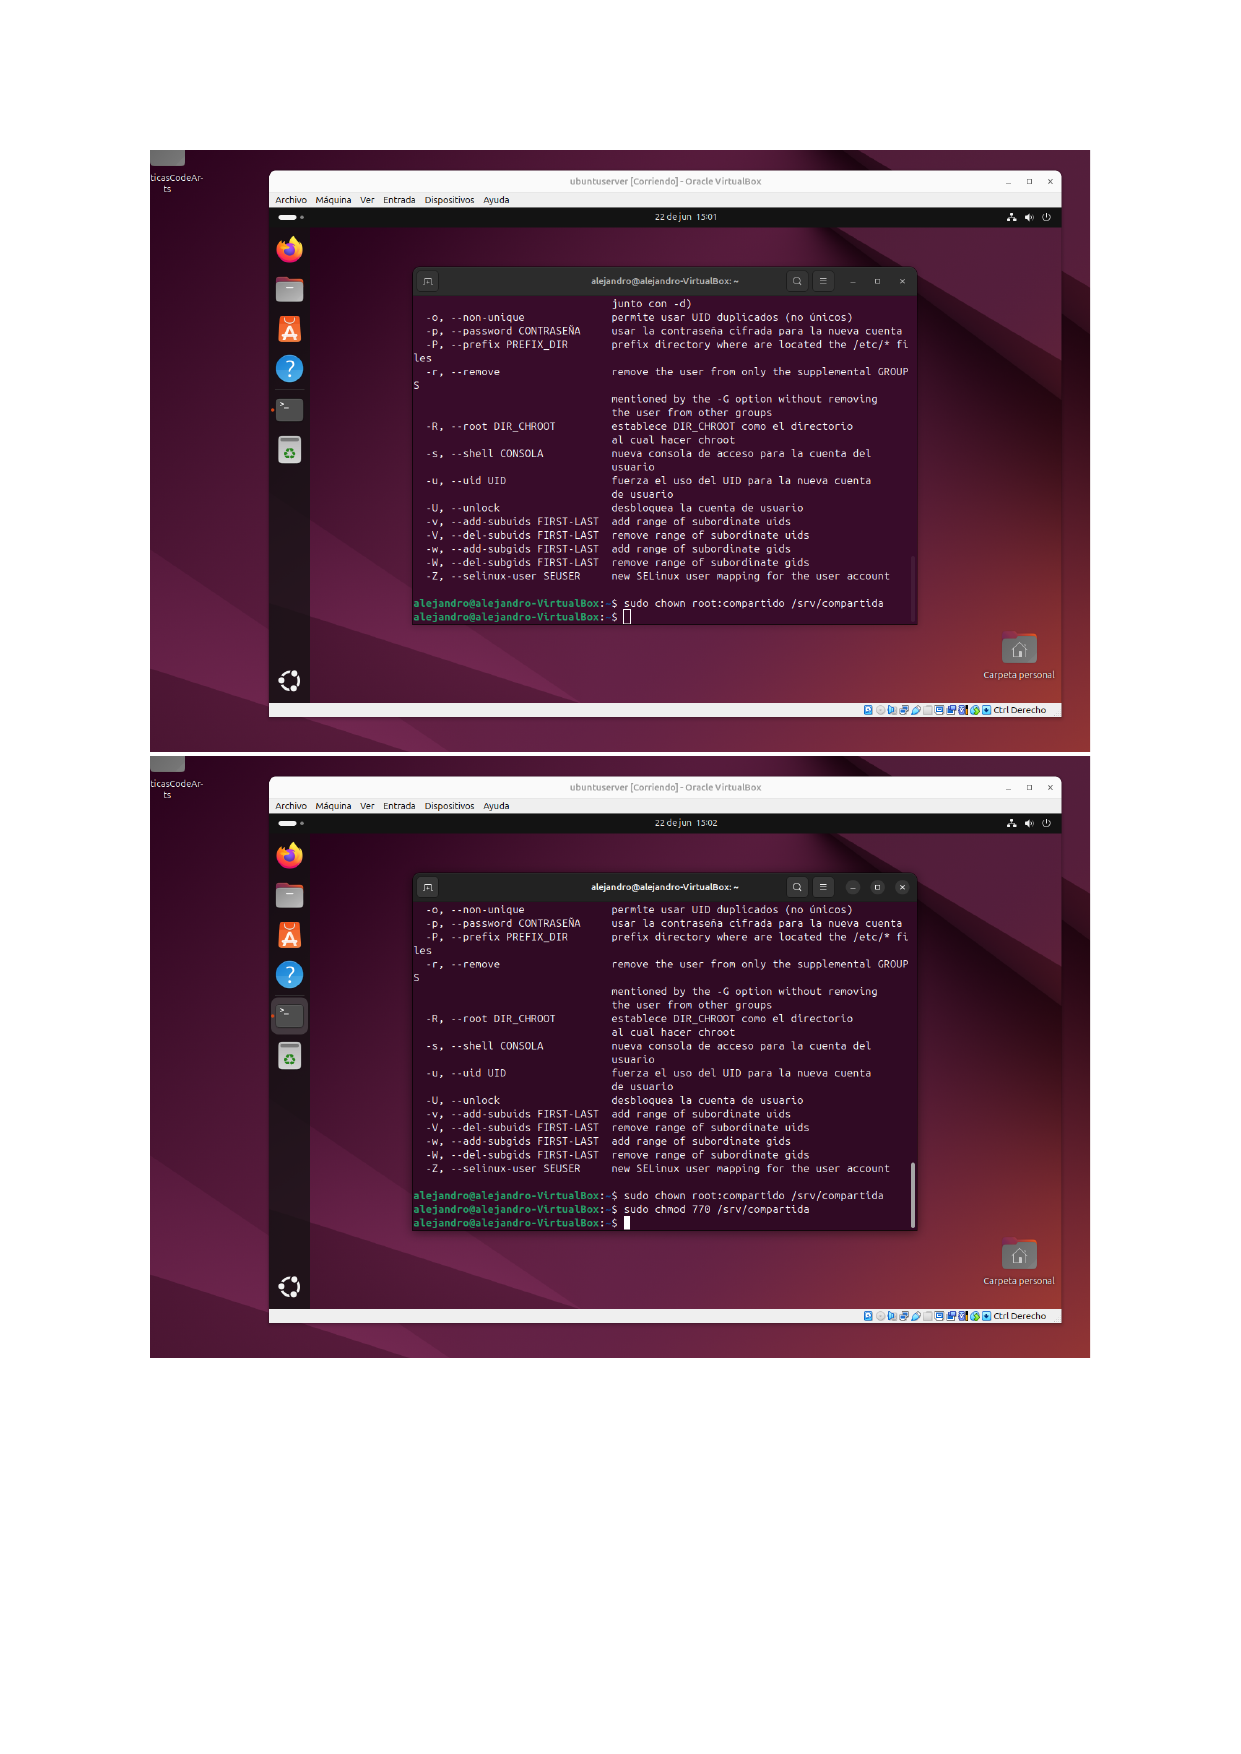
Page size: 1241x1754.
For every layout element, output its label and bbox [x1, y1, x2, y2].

picture [150, 756, 1091, 1358]
picture [150, 150, 1091, 752]
